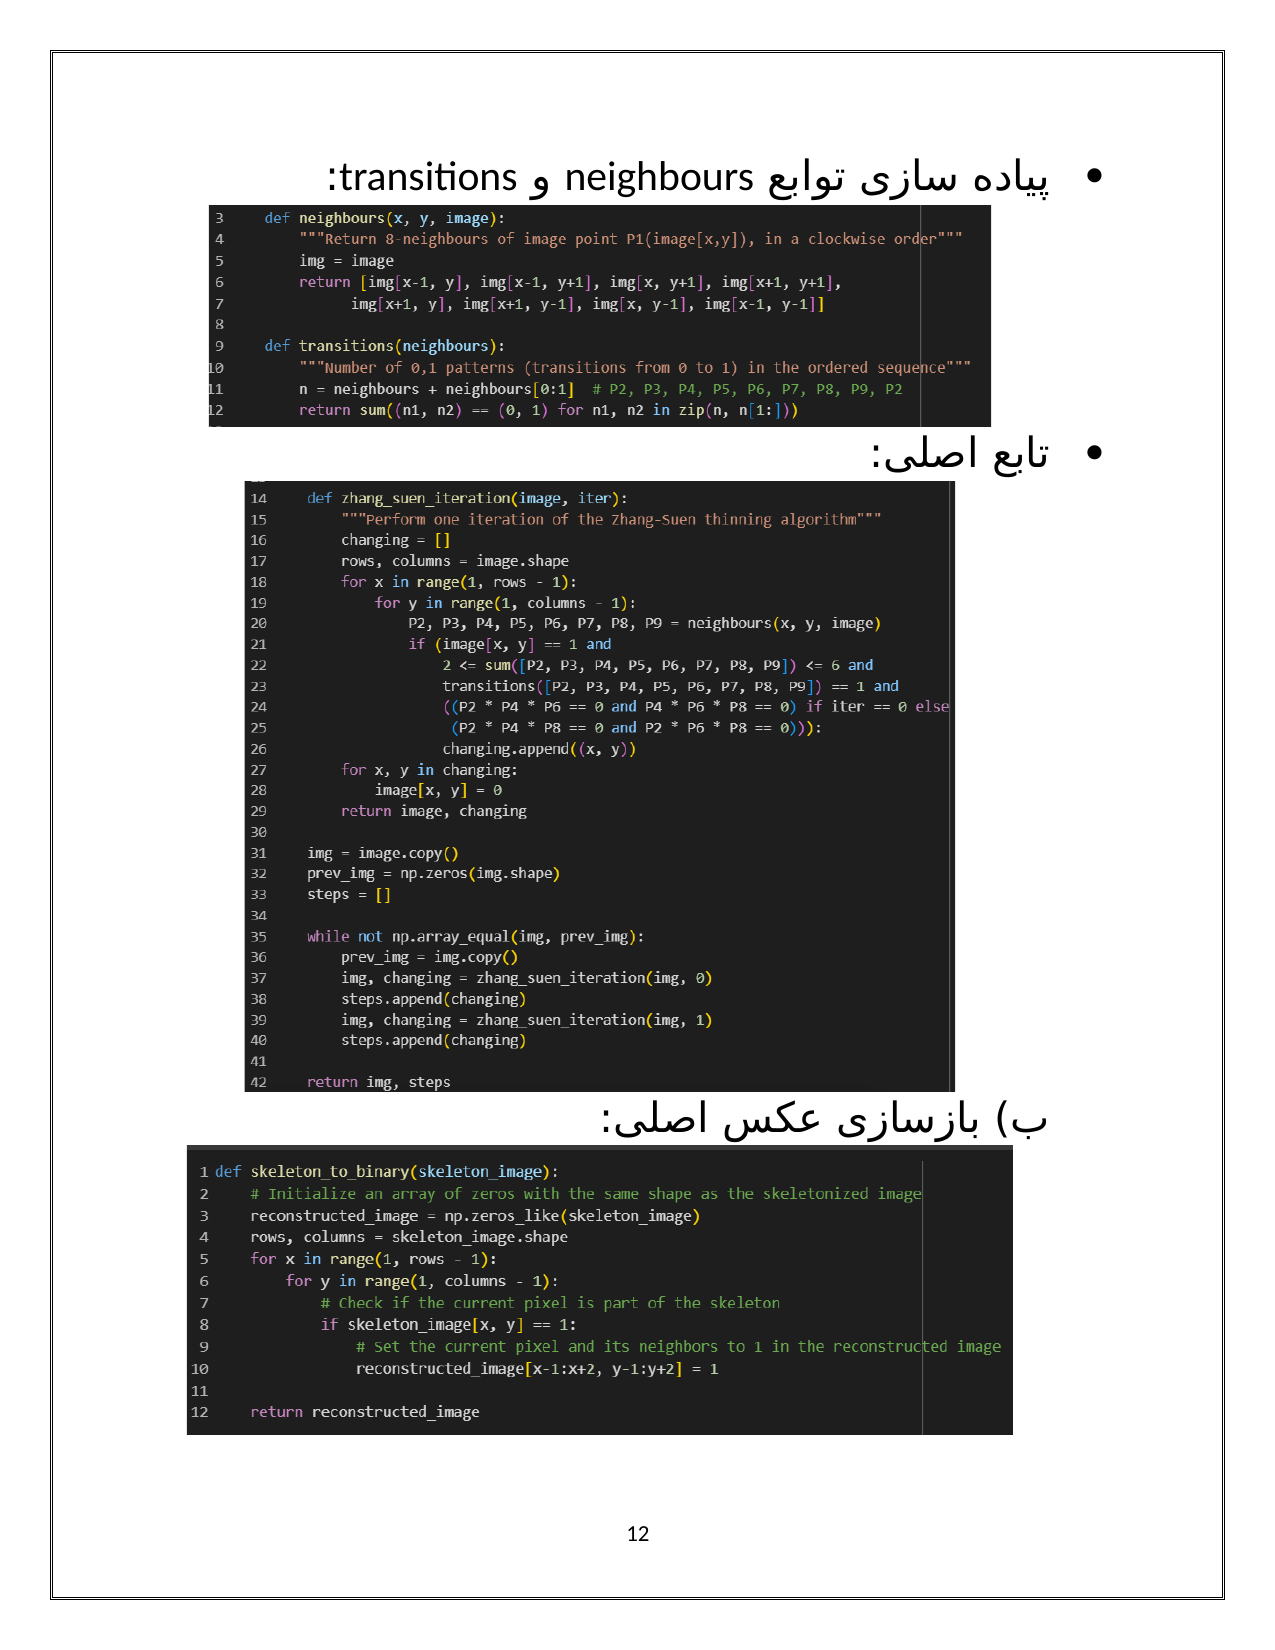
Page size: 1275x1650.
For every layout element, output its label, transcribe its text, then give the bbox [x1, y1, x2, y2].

list پیاده سازی توابع neighbours و transitions: [150, 150, 1087, 201]
picture [244, 481, 956, 1092]
picture [208, 205, 992, 427]
list تابع اصلی: [150, 429, 1087, 477]
list ب) بازسازی عکس اصلی: [150, 1093, 1050, 1142]
picture [186, 1145, 1013, 1435]
